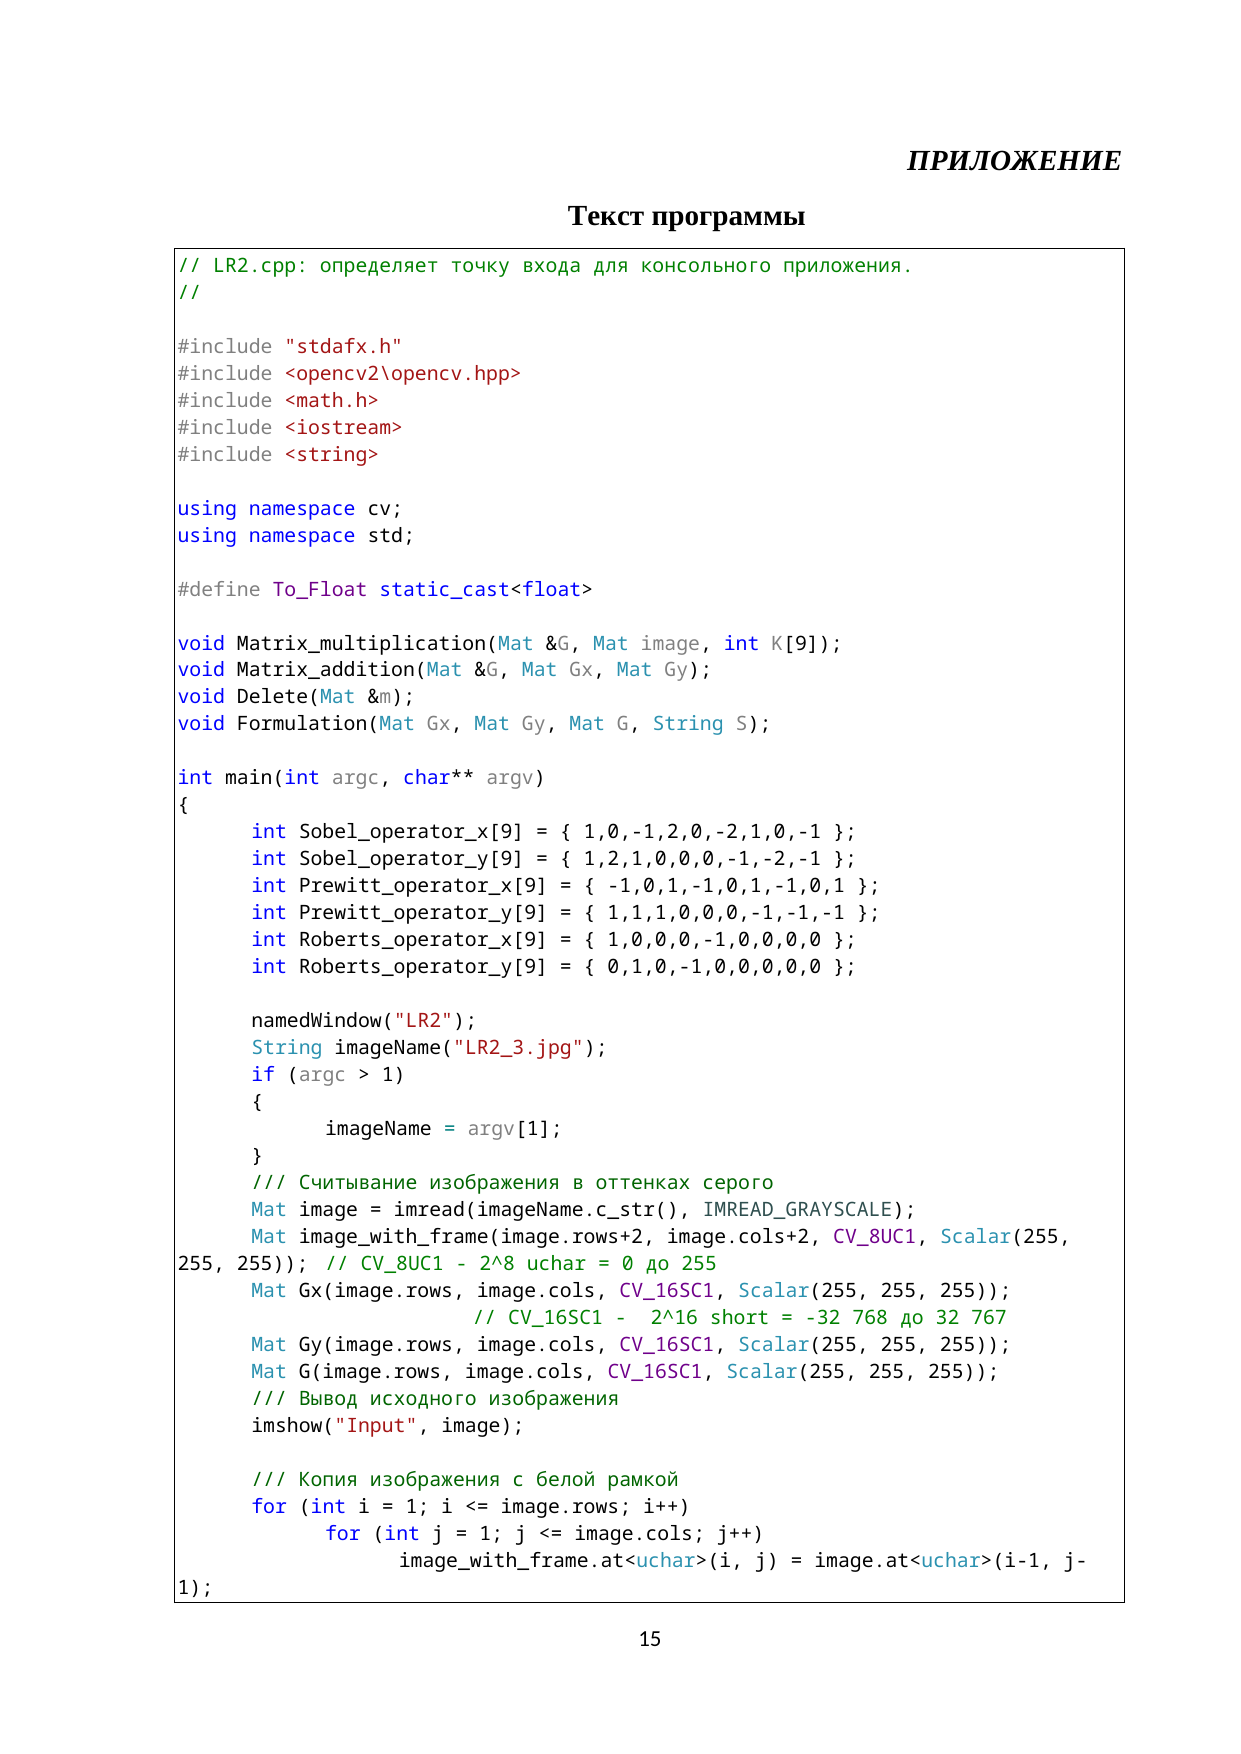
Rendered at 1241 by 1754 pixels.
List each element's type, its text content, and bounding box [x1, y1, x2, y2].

text String imageName("LR2_3.jpg"); [177, 1033, 1122, 1060]
text int Sobel_operator_x[9] = { 1,0,-1,2,0,-2,1,0,-1 }; [177, 818, 1122, 844]
text // LR2.cpp: определяет точку входа для консольного приложения. [175, 249, 1124, 278]
text int Prewitt_operator_x[9] = { -1,0,1,-1,0,1,-1,0,1 }; [177, 872, 1122, 898]
text namedWindow("LR2"); [177, 1006, 1122, 1033]
text /// Копия изображения с белой рамкой [177, 1465, 1122, 1492]
text void Formulation(Mat Gx, Mat Gy, Mat G, String S); [177, 710, 1122, 737]
text Mat G(image.rows, image.cols, CV_16SC1, Scalar(255, 255, 255)); [177, 1357, 1122, 1384]
text int Roberts_operator_x[9] = { 1,0,0,0,-1,0,0,0,0 }; [177, 926, 1122, 952]
text int Prewitt_operator_y[9] = { 1,1,1,0,0,0,-1,-1,-1 }; [177, 898, 1122, 926]
text using namespace std; [177, 521, 1122, 548]
text { [177, 1087, 1122, 1114]
text image_with_frame.at<uchar>(i, j) = image.at<uchar>(i-1, j-1); [175, 1543, 1124, 1602]
text imshow("Input", image); [177, 1411, 1122, 1438]
text #include <string> [177, 440, 1122, 467]
text // [177, 278, 1122, 305]
subtitle ПРИЛОЖЕНИЕ [177, 143, 1122, 177]
text /// Считывание изображения в оттенках серого [177, 1168, 1122, 1195]
text int Sobel_operator_y[9] = { 1,2,1,0,0,0,-1,-2,-1 }; [177, 844, 1122, 872]
text for (int i = 1; i <= image.rows; i++) [177, 1492, 1122, 1519]
text int Roberts_operator_y[9] = { 0,1,0,-1,0,0,0,0,0 }; [177, 952, 1122, 979]
text if (argc > 1) [177, 1060, 1122, 1087]
text Mat image = imread(imageName.c_str(), IMREAD_GRAYSCALE); [177, 1195, 1122, 1222]
text #define To_Float static_cast<float> [177, 575, 1122, 602]
text #include <iostream> [177, 413, 1122, 440]
text #include <opencv2\opencv.hpp> [177, 359, 1122, 386]
text void Matrix_multiplication(Mat &G, Mat image, int K[9]); [177, 629, 1122, 656]
text #include "stdafx.h" [177, 332, 1122, 359]
text void Delete(Mat &m); [177, 683, 1122, 710]
text void Matrix_addition(Mat &G, Mat Gx, Mat Gy); [177, 656, 1122, 683]
text { [177, 791, 1122, 818]
subtitle Текст программы [177, 198, 1122, 231]
text Mat Gy(image.rows, image.cols, CV_16SC1, Scalar(255, 255, 255)); [177, 1330, 1122, 1357]
text } [177, 1141, 1122, 1168]
text /// Вывод исходного изображения [177, 1384, 1122, 1411]
text for (int j = 1; j <= image.cols; j++) [177, 1519, 1122, 1543]
text imageName = argv[1]; [177, 1114, 1122, 1141]
text Mat Gx(image.rows, image.cols, CV_16SC1, Scalar(255, 255, 255)); // CV_16SC1 - 2^16 short = -32 768 до 32 767 [177, 1276, 1122, 1330]
text Mat image_with_frame(image.rows+2, image.cols+2, CV_8UC1, Scalar(255, 255, 255)); // CV_8UC1 - 2^8 uchar = 0 до 255 [177, 1222, 1122, 1276]
text #include <math.h> [177, 386, 1122, 413]
text int main(int argc, char** argv) [177, 764, 1122, 791]
text using namespace cv; [177, 494, 1122, 521]
